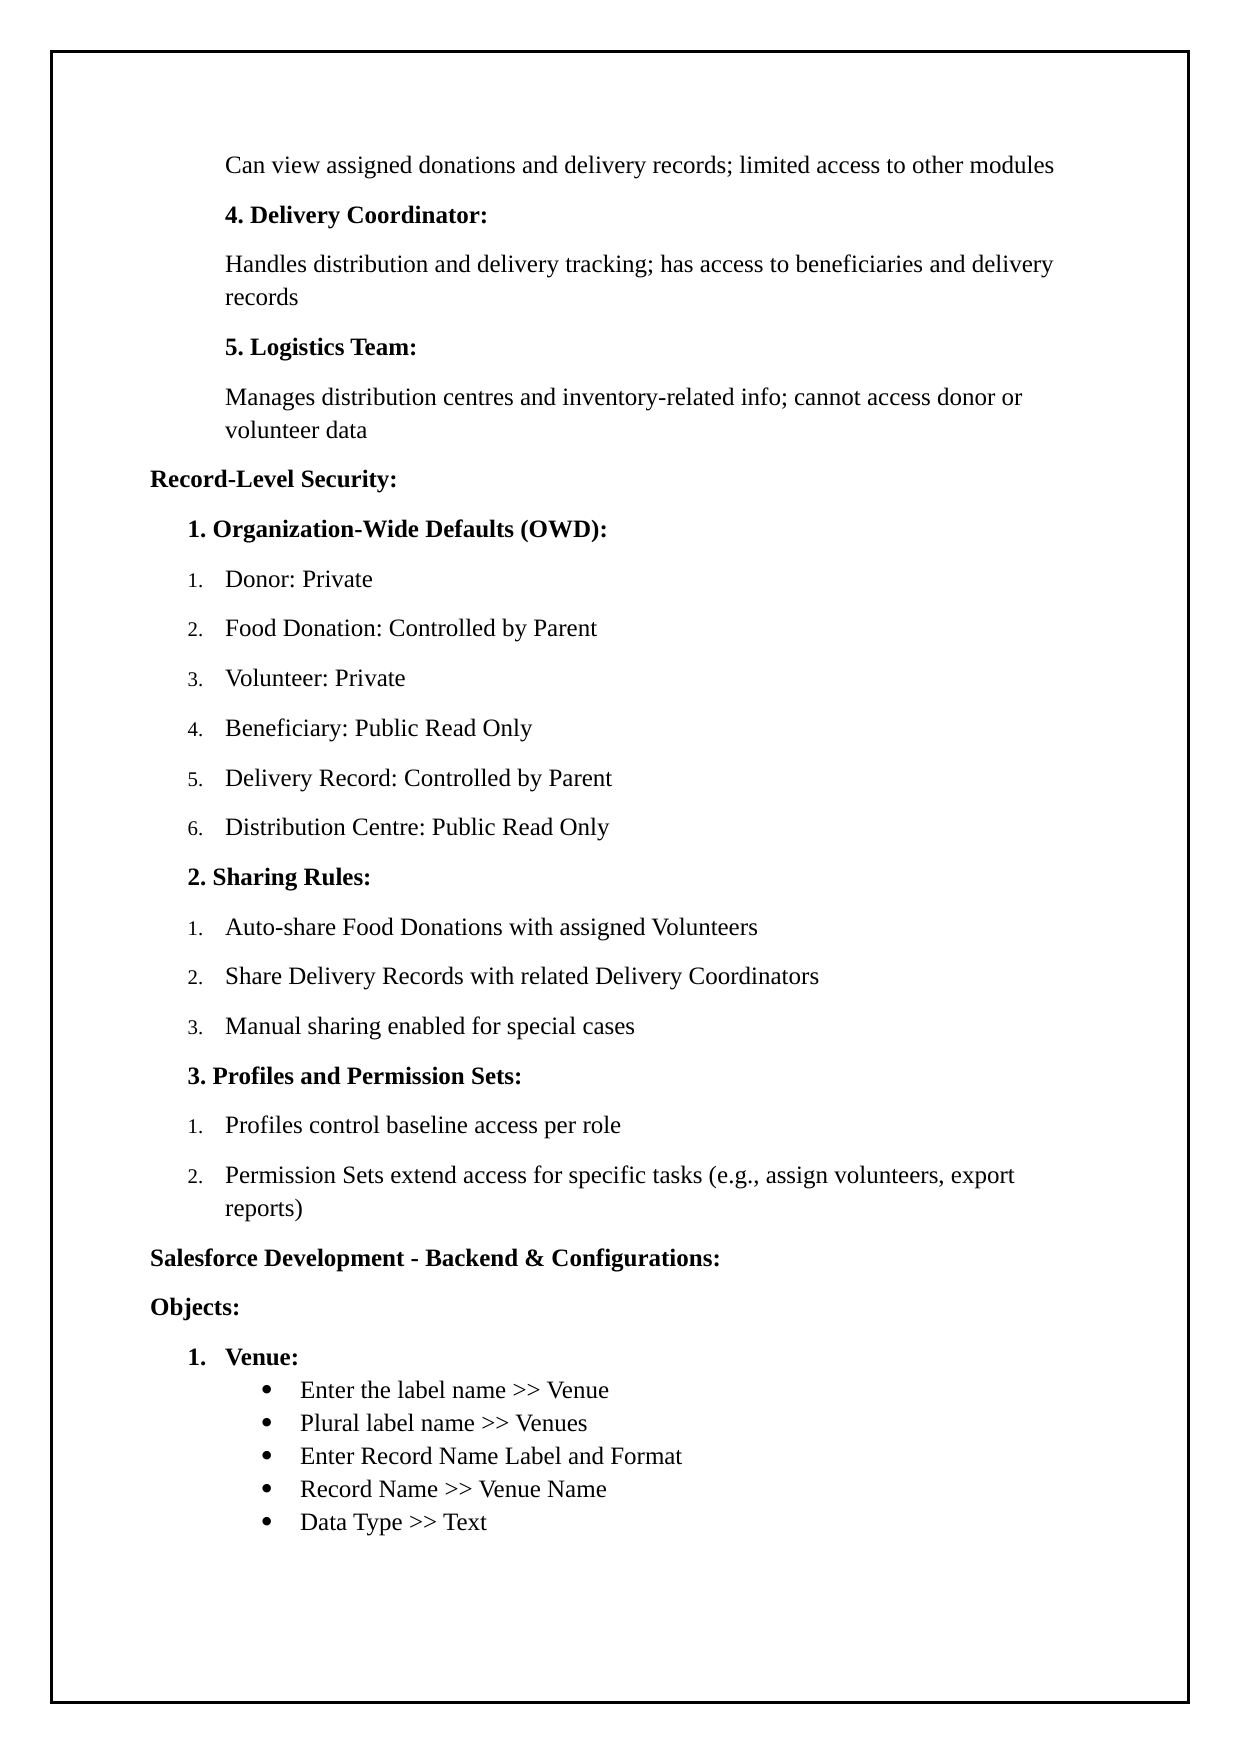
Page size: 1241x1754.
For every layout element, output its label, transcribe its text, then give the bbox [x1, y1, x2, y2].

text Record-Level Security: [150, 464, 1090, 493]
text 4. Delivery Coordinator: [225, 200, 1090, 228]
text 5. Logistics Team: [225, 332, 1090, 361]
list Share Delivery Records with related Delivery Coordinators [187, 961, 1090, 990]
text Can view assigned donations and delivery records; limited access to other modules [225, 150, 1090, 179]
text Objects: [150, 1292, 1090, 1321]
list Venue: [187, 1342, 1090, 1371]
list Auto-share Food Donations with assigned Volunteers [187, 912, 1090, 940]
text Salesforce Development - Backend & Configurations: [150, 1243, 1090, 1272]
list Distribution Centre: Public Read Only [187, 812, 1090, 841]
text Manages distribution centres and inventory-related info; cannot access donor or volunteer data [225, 382, 1090, 443]
list Data Type >> Text [262, 1507, 1090, 1536]
text Handles distribution and delivery tracking; has access to beneficiaries and delivery records [225, 249, 1090, 311]
list Enter Record Name Label and Format [262, 1441, 1090, 1470]
list Enter the label name >> Venue [262, 1375, 1090, 1404]
list Profiles control baseline access per role [187, 1110, 1090, 1139]
list Manual sharing enabled for special cases [187, 1011, 1090, 1040]
list Permission Sets extend access for specific tasks (e.g., assign volunteers, export reports) [187, 1160, 1090, 1222]
text 1. Organization-Wide Defaults (OWD): [187, 514, 1090, 543]
text 3. Profiles and Permission Sets: [187, 1061, 1090, 1089]
text 2. Sharing Rules: [187, 862, 1090, 891]
list Record Name >> Venue Name [262, 1474, 1090, 1503]
list Beneficiary: Public Read Only [187, 713, 1090, 742]
list Plural label name >> Venues [262, 1408, 1090, 1437]
list Donor: Private [187, 564, 1090, 593]
list Food Donation: Controlled by Parent [187, 613, 1090, 642]
list Delivery Record: Controlled by Parent [187, 763, 1090, 791]
list Volunteer: Private [187, 663, 1090, 692]
